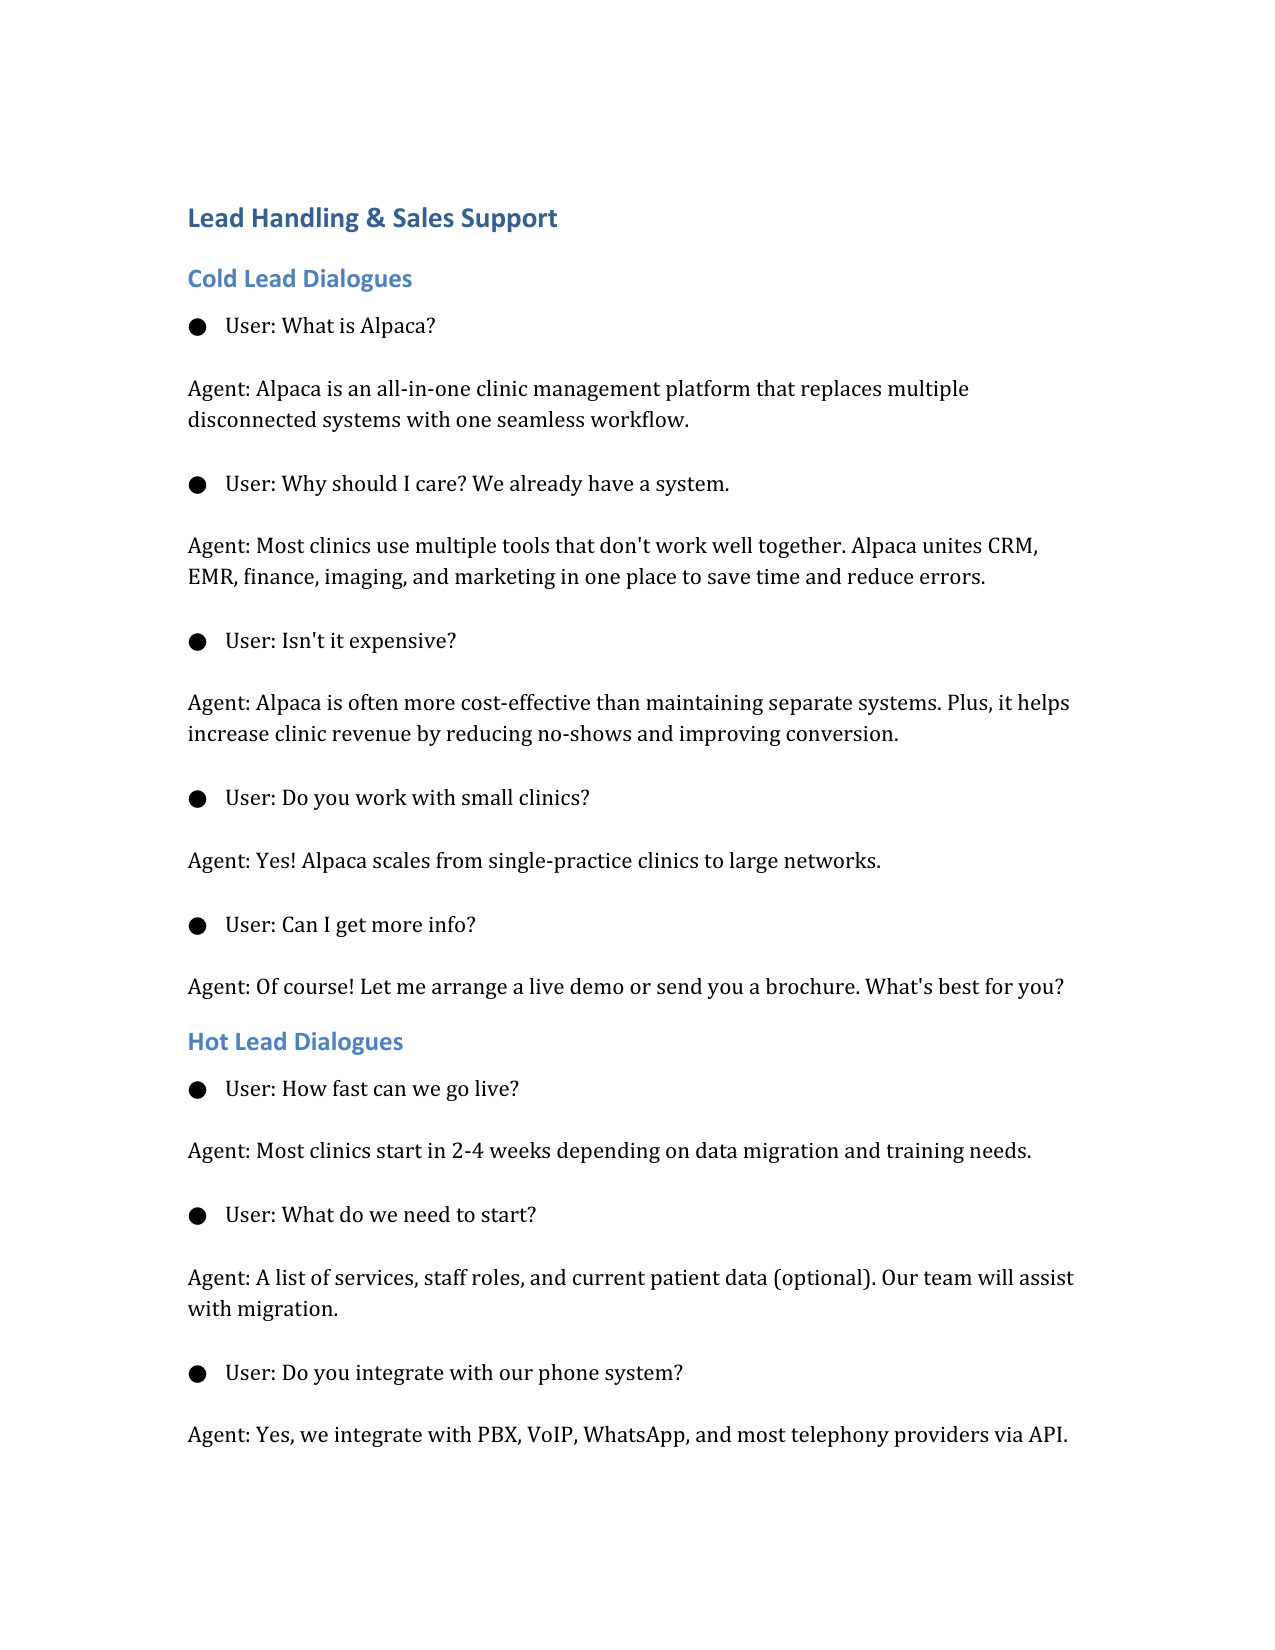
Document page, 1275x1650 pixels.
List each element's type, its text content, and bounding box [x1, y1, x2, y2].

text Agent: Yes! Alpaca scales from single-practice clinics to large networks. [187, 846, 1087, 873]
list User: What is Alpaca? [187, 300, 1087, 347]
subtitle Cold Lead Dialogues [187, 262, 1087, 295]
text Agent: Yes, we integrate with PBX, VoIP, WhatsApp, and most telephony providers via API. [187, 1421, 1087, 1448]
list User: Do you integrate with our phone system? [187, 1346, 1087, 1393]
text Agent: Alpaca is often more cost-effective than maintaining separate systems. Plus, it helps increase clinic revenue by reducing no-shows and improving conversion. [187, 689, 1087, 747]
list User: Do you work with small clinics? [187, 772, 1087, 818]
list User: Isn't it expensive? [187, 614, 1087, 661]
text Agent: A list of services, staff roles, and current patient data (optional). Our team will assist with migration. [187, 1264, 1087, 1321]
list User: Why should I care? We already have a system. [187, 457, 1087, 504]
text Agent: Of course! Let me arrange a live demo or send you a brochure. What's best for you? [187, 973, 1087, 1000]
text Agent: Most clinics start in 2-4 weeks depending on data migration and training needs. [187, 1137, 1087, 1164]
list User: What do we need to start? [187, 1189, 1087, 1236]
text Agent: Alpaca is an all-in-one clinic management platform that replaces multiple disconnected systems with one seamless workflow. [187, 374, 1087, 432]
subtitle Lead Handling & Sales Support [187, 200, 1087, 236]
text Agent: Most clinics use multiple tools that don't work well together. Alpaca unites CRM, EMR, finance, imaging, and marketing in one place to save time and reduce errors. [187, 532, 1087, 589]
subtitle Hot Lead Dialogues [187, 1024, 1087, 1057]
list User: Can I get more info? [187, 898, 1087, 945]
list User: How fast can we go live? [187, 1062, 1087, 1109]
